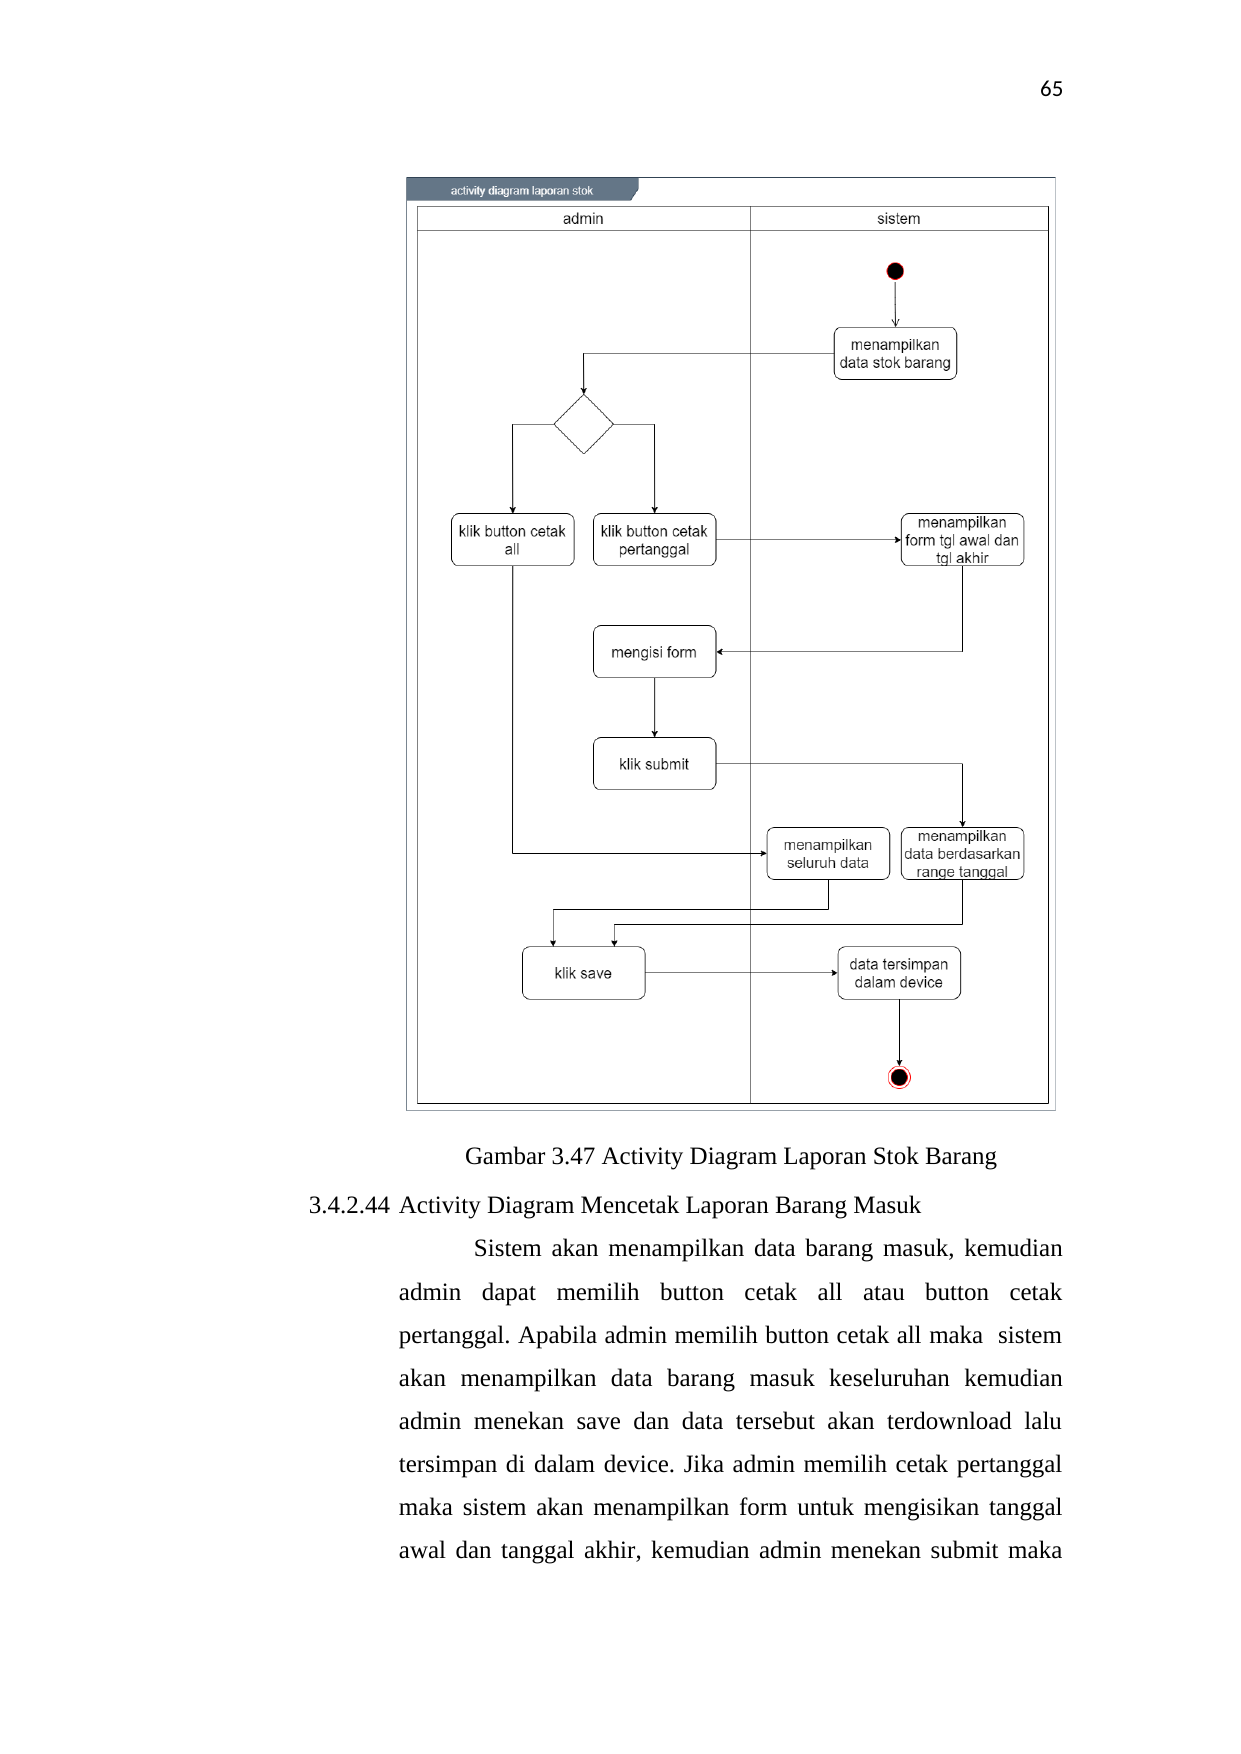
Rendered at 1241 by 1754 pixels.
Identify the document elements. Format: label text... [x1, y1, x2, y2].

subtitle Activity Diagram Mencetak Laporan Barang Masuk [309, 1190, 1063, 1219]
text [399, 1233, 1063, 1564]
picture [406, 177, 1056, 1111]
